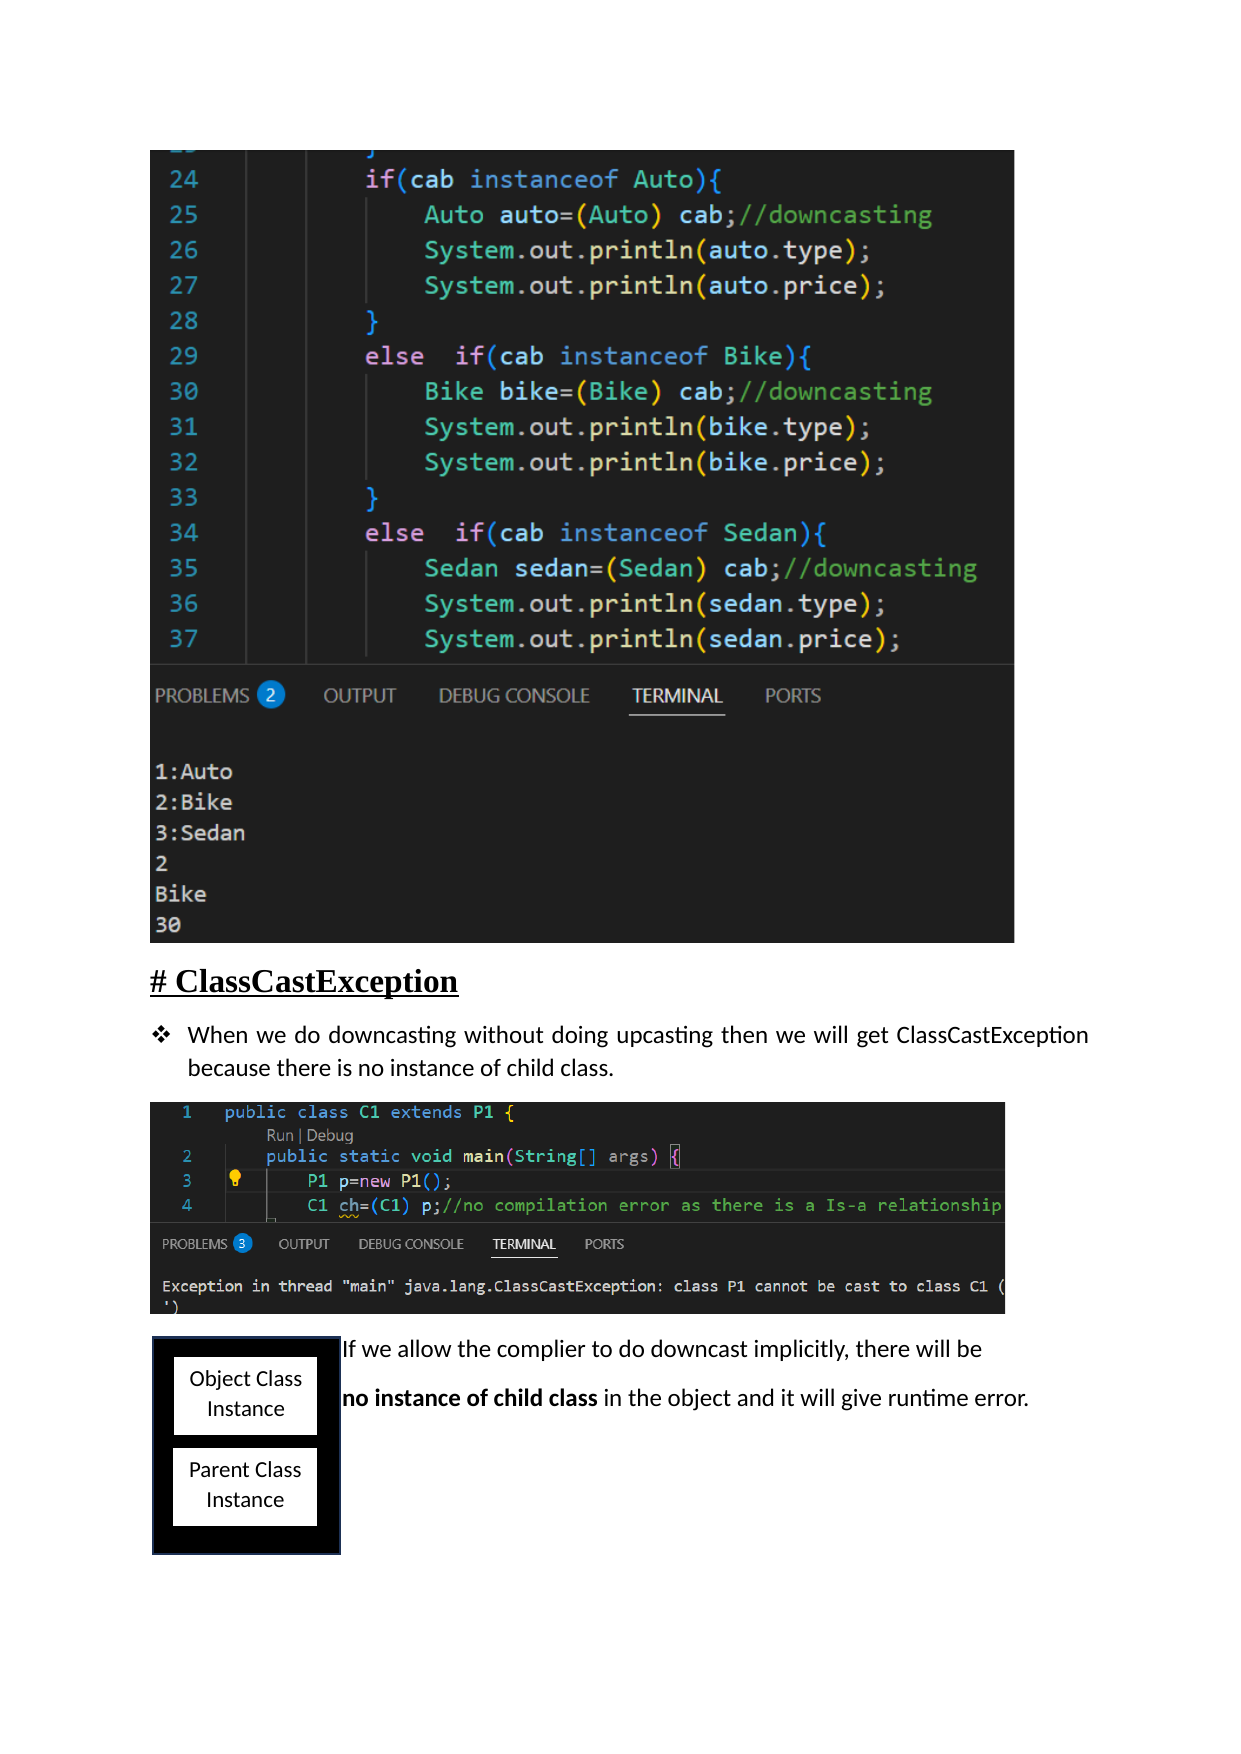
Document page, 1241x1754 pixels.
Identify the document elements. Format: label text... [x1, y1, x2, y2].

text # ClassCastException [150, 962, 1090, 1000]
text no instance of child class in the object and it will give runtime error. [341, 1382, 1090, 1413]
list When we do downcasting without doing upcasting then we will get ClassCastException because there is no instance of child class. [150, 1019, 1090, 1083]
picture [150, 1102, 1005, 1314]
picture [150, 150, 1015, 943]
text If we allow the complier to do downcast implicitly, there will be [150, 1333, 1090, 1363]
